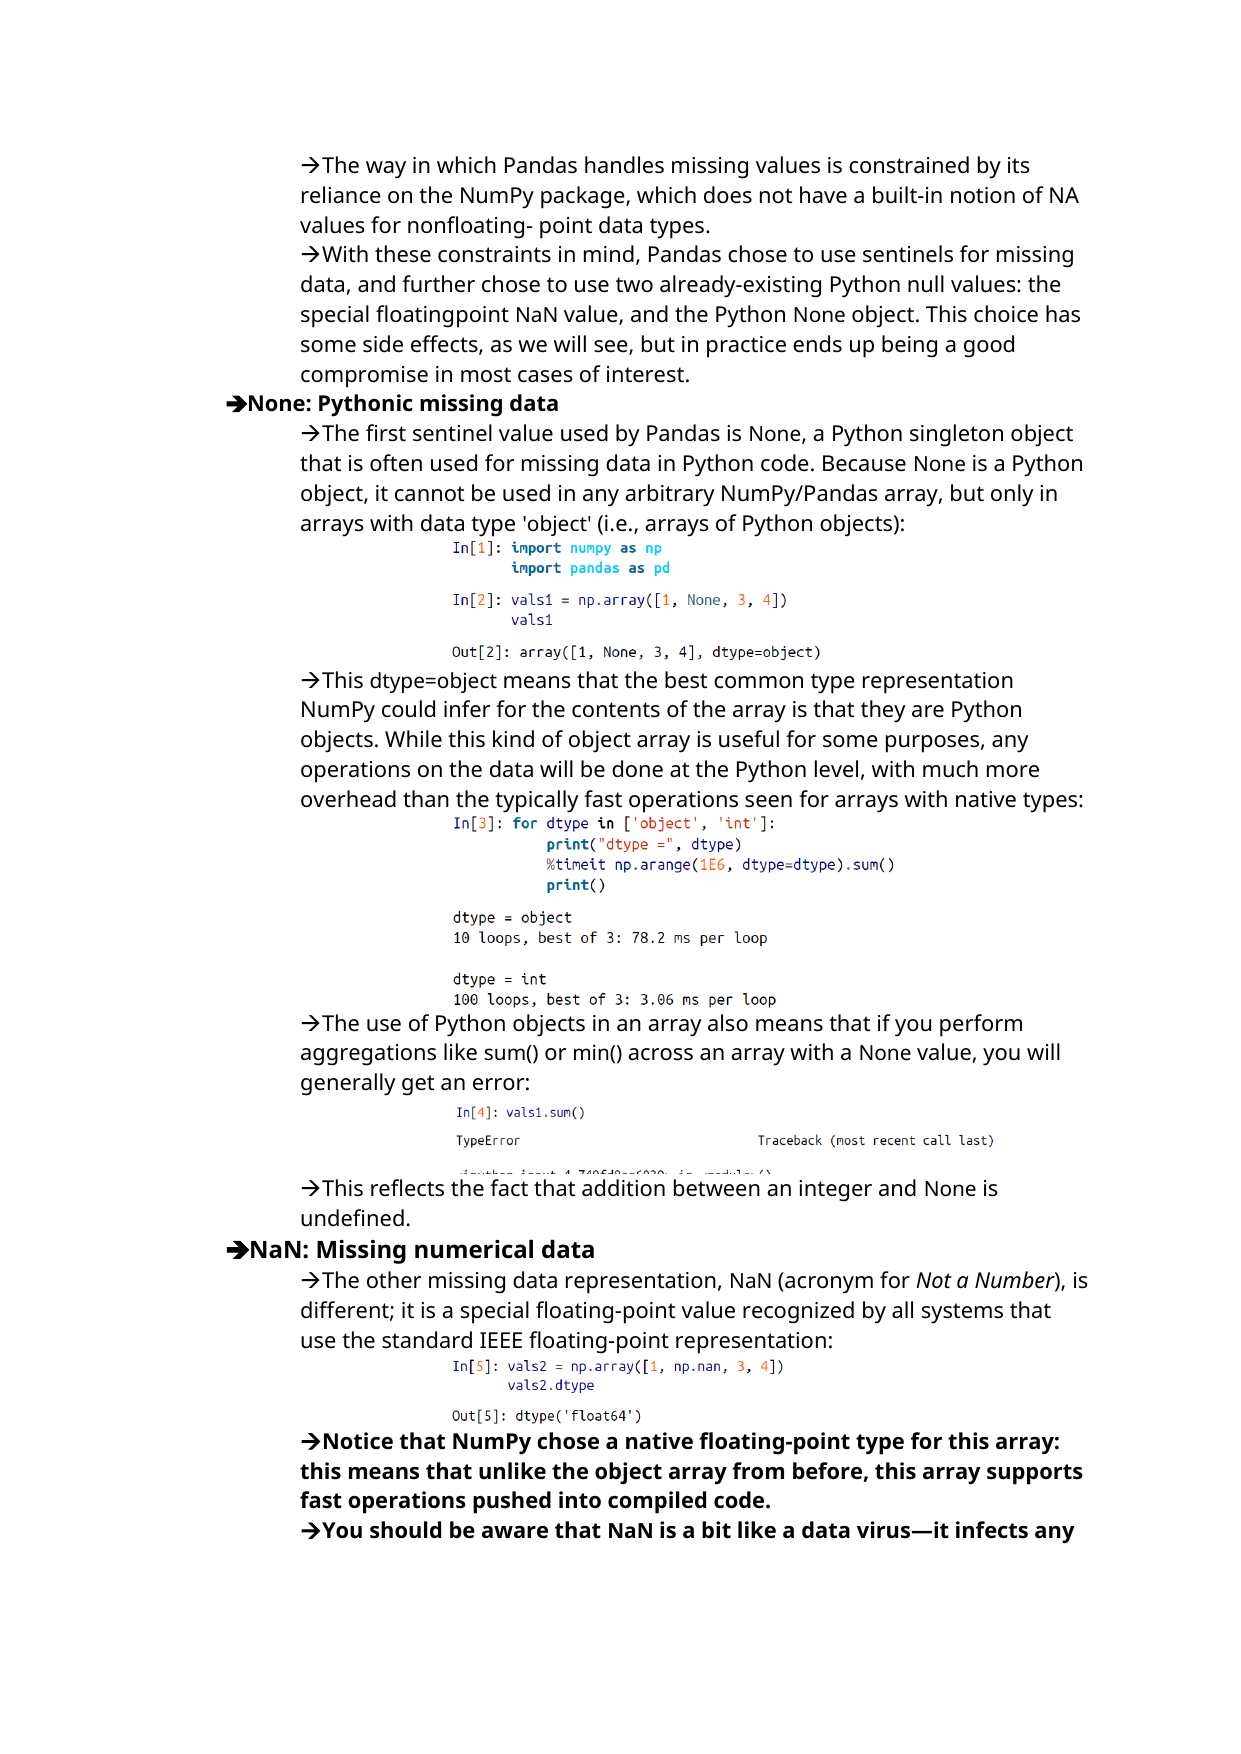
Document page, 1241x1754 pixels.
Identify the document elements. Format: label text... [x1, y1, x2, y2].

text This dtype=object means that the best common type representation NumPy could infer for the contents of the array is that they are Python objects. While this kind of object array is useful for some purposes, any operations on the data will be done at the Python level, with much more overhead than the typically fast operations seen for arrays with native types: [300, 664, 1090, 813]
text The way in which Pandas handles missing values is constrained by its reliance on the NumPy package, which does not have a built-in notion of NA values for nonfloating- point data types. [300, 150, 1090, 239]
picture [450, 1354, 784, 1426]
picture [450, 813, 895, 1008]
text This reflects the fact that addition between an integer and None is undefined. [300, 1173, 1090, 1233]
picture [450, 1097, 996, 1174]
text NaN: Missing numerical data [150, 1233, 1090, 1265]
list None: Pythonic missing data [225, 388, 1090, 418]
text The first sentinel value used by Pandas is None, a Python singleton object that is often used for missing data in Python code. Because None is a Python object, it cannot be used in any arbitrary NumPy/Pandas array, but only in arrays with data type 'object' (i.e., arrays of Python objects): [300, 418, 1090, 537]
text The use of Python objects in an array also means that if you perform aggregations like sum() or min() across an array with a None value, you will generally get an error: [300, 1008, 1090, 1097]
text The other missing data representation, NaN (acronym for Not a Number), is different; it is a special floating-point value recognized by all systems that use the standard IEEE floating-point representation: [300, 1265, 1090, 1355]
text You should be aware that NaN is a bit like a data virus—it infects any [225, 1515, 1090, 1545]
text With these constraints in mind, Pandas chose to use sentinels for missing data, and further chose to use two already-existing Python null values: the special floatingpoint NaN value, and the Python None object. This choice has some side effects, as we will see, but in practice ends up being a good compromise in most cases of interest. [300, 239, 1090, 388]
picture [450, 537, 822, 665]
text Notice that NumPy chose a native floating-point type for this array: this means that unlike the object array from before, this array supports fast operations pushed into compiled code. [300, 1426, 1090, 1515]
